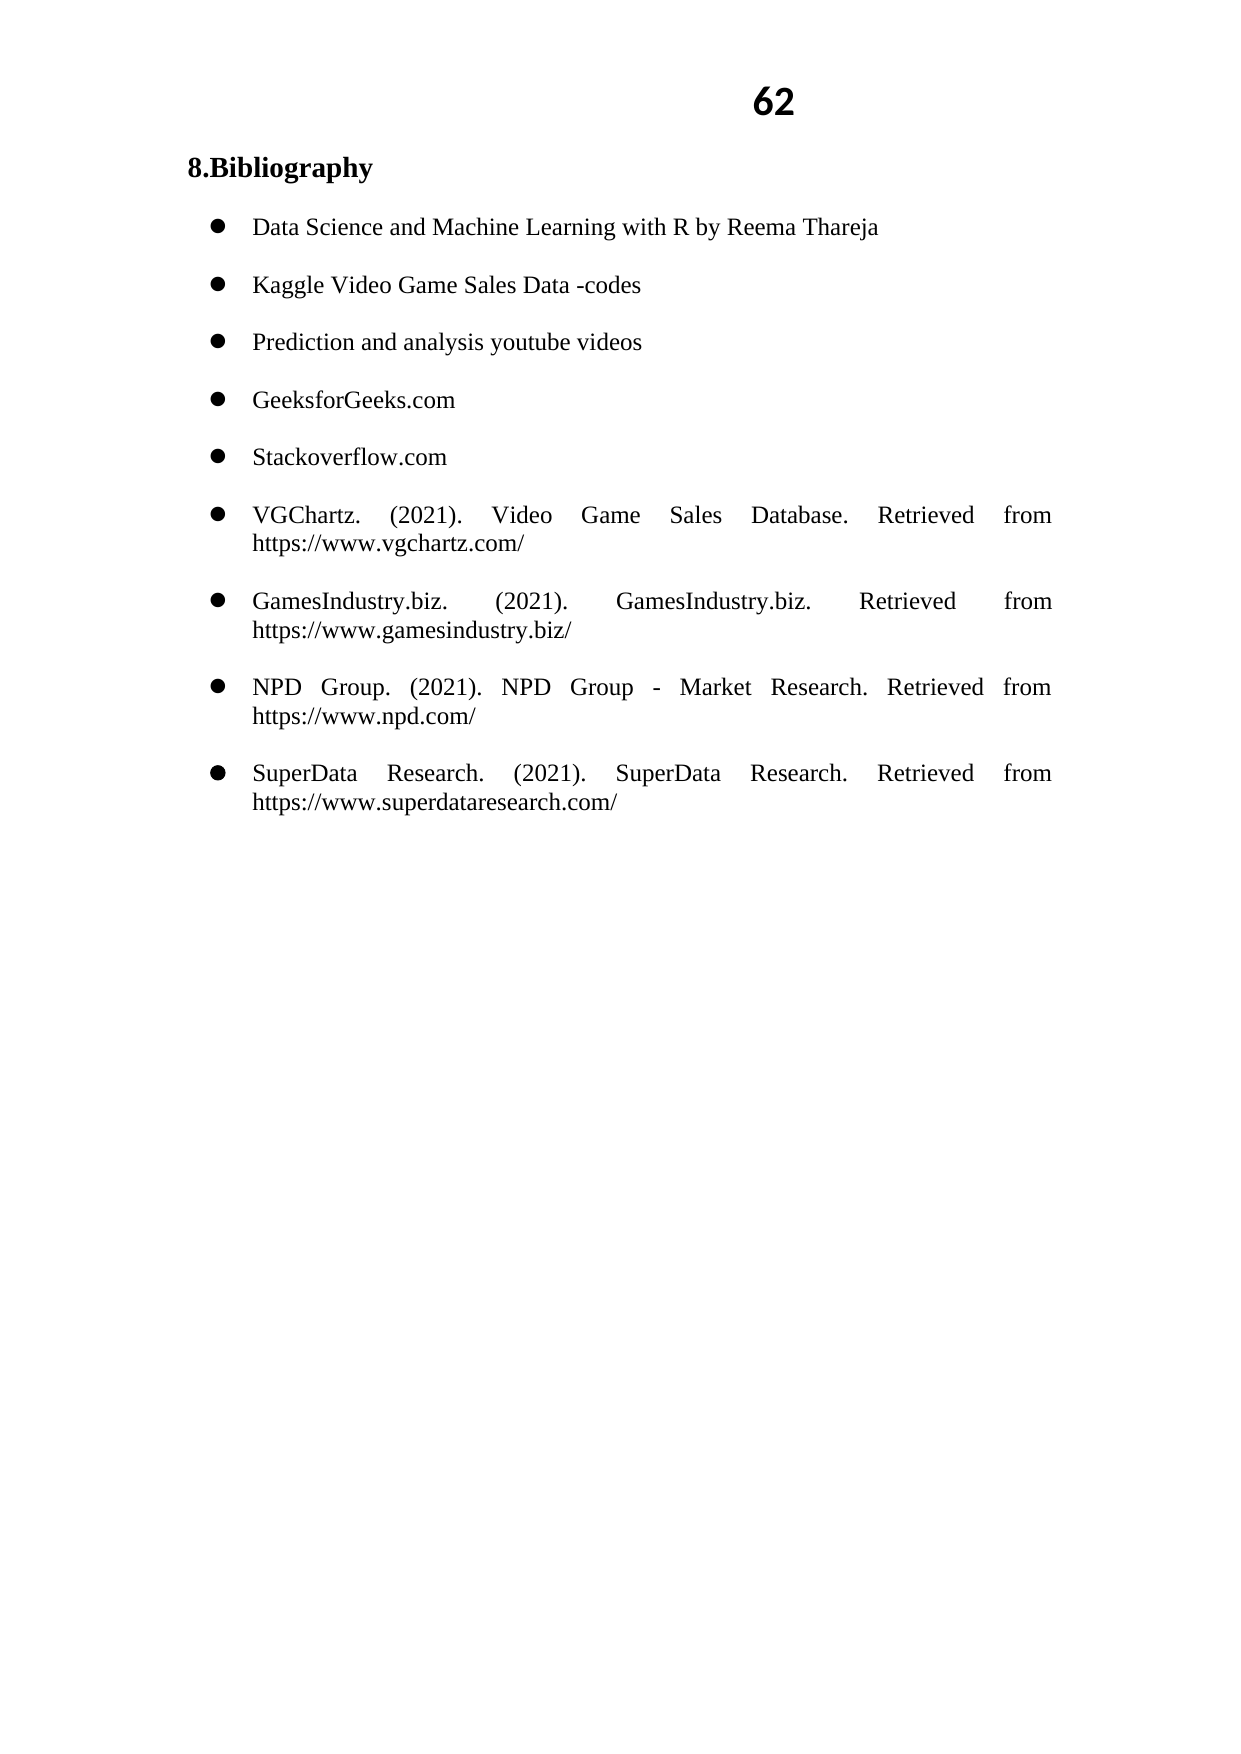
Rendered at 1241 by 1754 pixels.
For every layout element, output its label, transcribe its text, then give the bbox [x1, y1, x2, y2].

list SuperData Research. (2021). SuperData Research. Retrieved from https://www.superdataresearch.com/ [208, 758, 1053, 816]
text 8.Bibliography [187, 150, 1053, 183]
list Prediction and analysis youtube videos [208, 327, 1053, 356]
list Kaggle Video Game Sales Data -codes [208, 270, 1053, 298]
list Stackoverflow.com [208, 442, 1053, 471]
list GamesIndustry.biz. (2021). GamesIndustry.biz. Retrieved from https://www.gamesindustry.biz/ [208, 586, 1053, 643]
list NPD Group. (2021). NPD Group - Market Research. Retrieved from https://www.npd.com/ [208, 672, 1053, 730]
list VGChartz. (2021). Video Game Sales Database. Retrieved from https://www.vgchartz.com/ [208, 500, 1053, 557]
list GeeksforGeeks.com [208, 385, 1053, 413]
list Data Science and Machine Learning with R by Reema Thareja [208, 212, 1053, 241]
